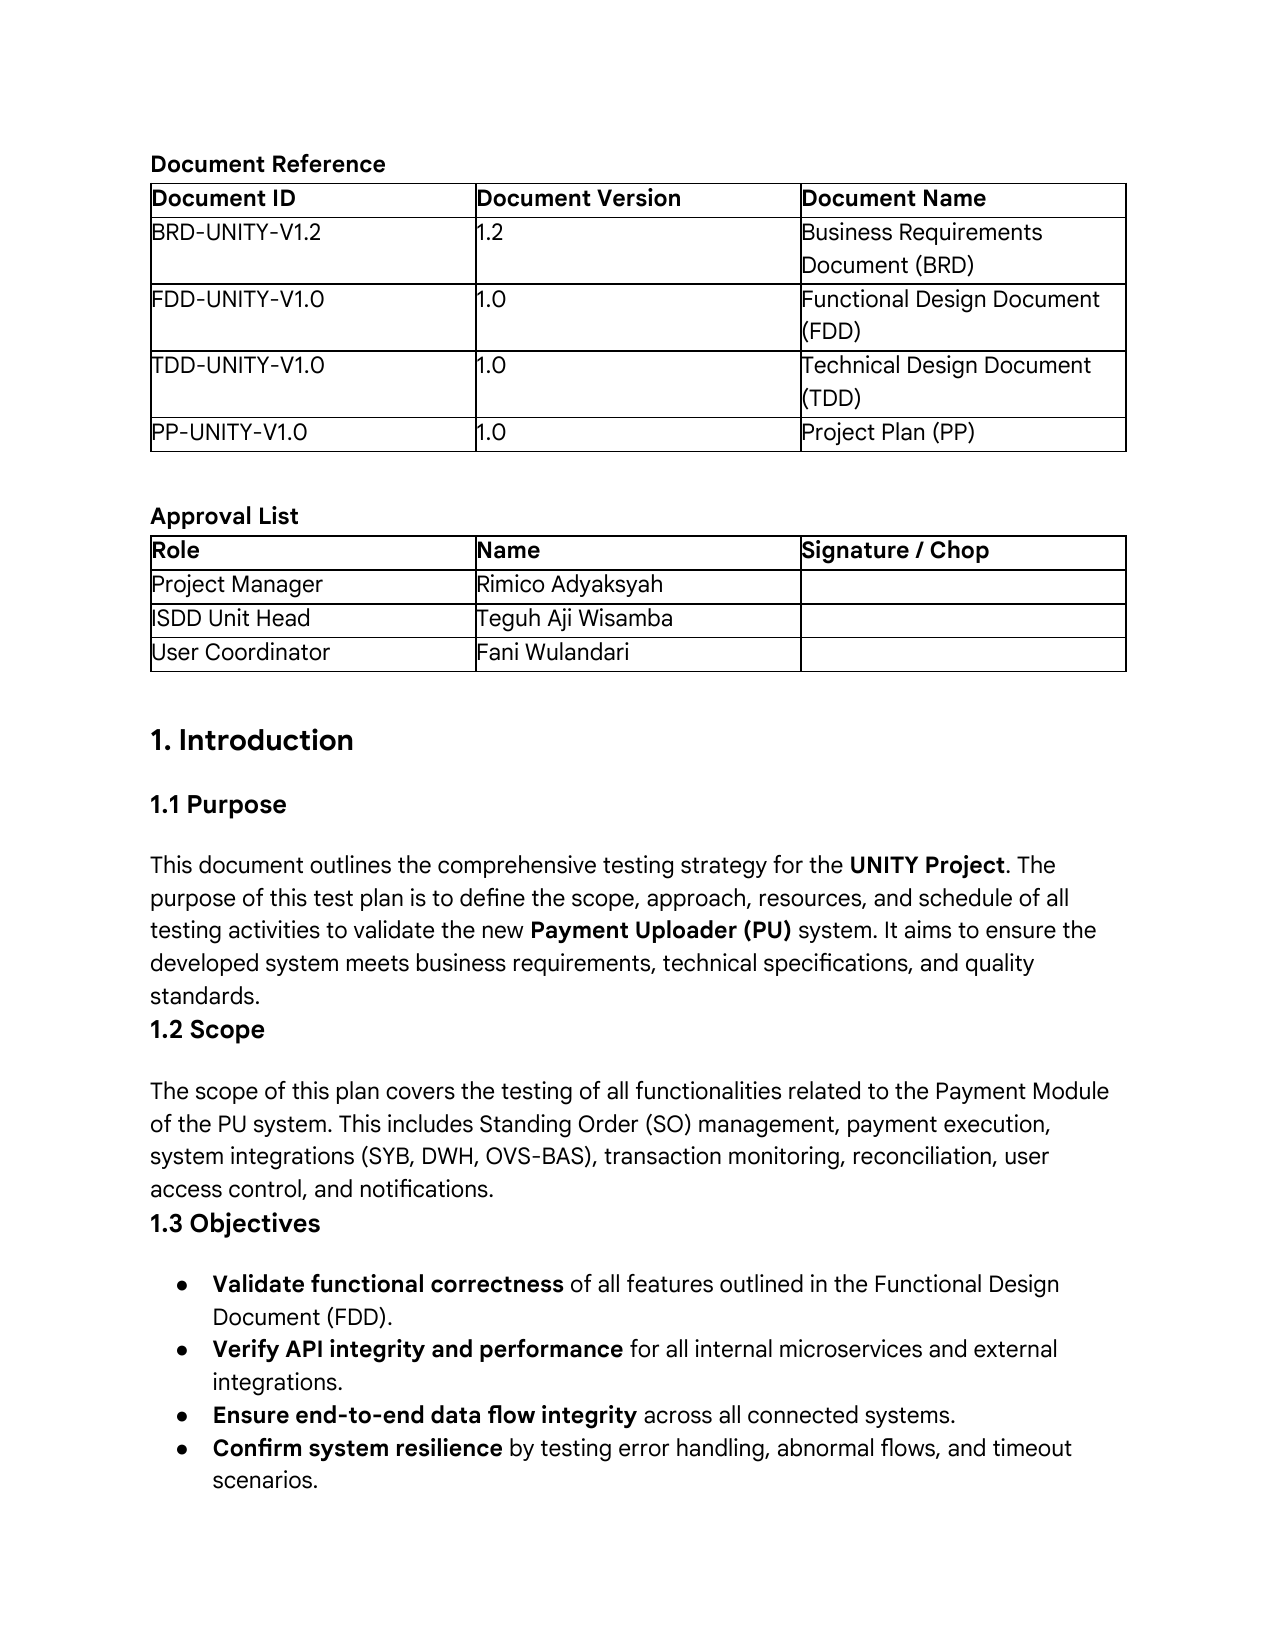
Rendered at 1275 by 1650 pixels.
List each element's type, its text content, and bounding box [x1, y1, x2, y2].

list Ensure end-to-end data flow integrity across all connected systems. [175, 1401, 1125, 1430]
table_header Document Name [802, 184, 1125, 217]
text Approval List [150, 502, 1125, 531]
subtitle 1.2 Scope [150, 1015, 1125, 1046]
table_cell 1.0 [477, 418, 800, 451]
table_cell Business Requirements Document (BRD) [802, 218, 1125, 283]
table_header Name [477, 537, 800, 569]
table_cell 1.0 [477, 285, 800, 350]
table_cell Functional Design Document (FDD) [802, 285, 1125, 350]
subtitle 1. Introduction [150, 722, 1125, 759]
list Verify API integrity and performance for all internal microservices and external integrations. [175, 1336, 1125, 1397]
list Confirm system resilience by testing error handling, abnormal flows, and timeout scenarios. [175, 1434, 1125, 1495]
table_cell PP-UNITY-V1.0 [152, 418, 475, 451]
subtitle 1.1 Purpose [150, 789, 1125, 820]
table_header Signature / Chop [802, 537, 1125, 569]
table_cell [802, 638, 1125, 671]
table_cell User Coordinator [152, 638, 475, 671]
table_cell Project Plan (PP) [802, 418, 1125, 451]
list Validate functional correctness of all features outlined in the Functional Design Document (FDD). [175, 1270, 1125, 1332]
table_cell BRD-UNITY-V1.2 [152, 218, 475, 283]
table_cell TDD-UNITY-V1.0 [152, 352, 475, 417]
table_cell ISDD Unit Head [152, 605, 475, 637]
table_header Role [152, 537, 475, 569]
text Document Reference [150, 150, 1125, 179]
text The scope of this plan covers the testing of all functionalities related to the Payment Module of the PU system. This includes Standing Order (SO) management, payment execution, system integrations (SYB, DWH, OVS-BAS), transaction monitoring, reconciliation, user access control, and notifications. [150, 1077, 1125, 1204]
subtitle 1.3 Objectives [150, 1208, 1125, 1239]
table_cell [802, 605, 1125, 637]
table_cell Technical Design Document (TDD) [802, 352, 1125, 417]
table_cell 1.2 [477, 218, 800, 283]
text This document outlines the comprehensive testing strategy for the UNITY Project. The purpose of this test plan is to define the scope, approach, resources, and schedule of all testing activities to validate the new Payment Uploader (PU) system. It aims to ensure the developed system meets business requirements, technical specifications, and quality standards. [150, 851, 1125, 1011]
table_cell FDD-UNITY-V1.0 [152, 285, 475, 350]
table_cell Fani Wulandari [477, 638, 800, 671]
table_cell Project Manager [152, 571, 475, 603]
table_header Document ID [152, 184, 475, 217]
table_cell [802, 571, 1125, 603]
table_cell Teguh Aji Wisamba [477, 605, 800, 637]
table_cell Rimico Adyaksyah [477, 571, 800, 603]
table_cell 1.0 [477, 352, 800, 417]
table_header Document Version [477, 184, 800, 217]
